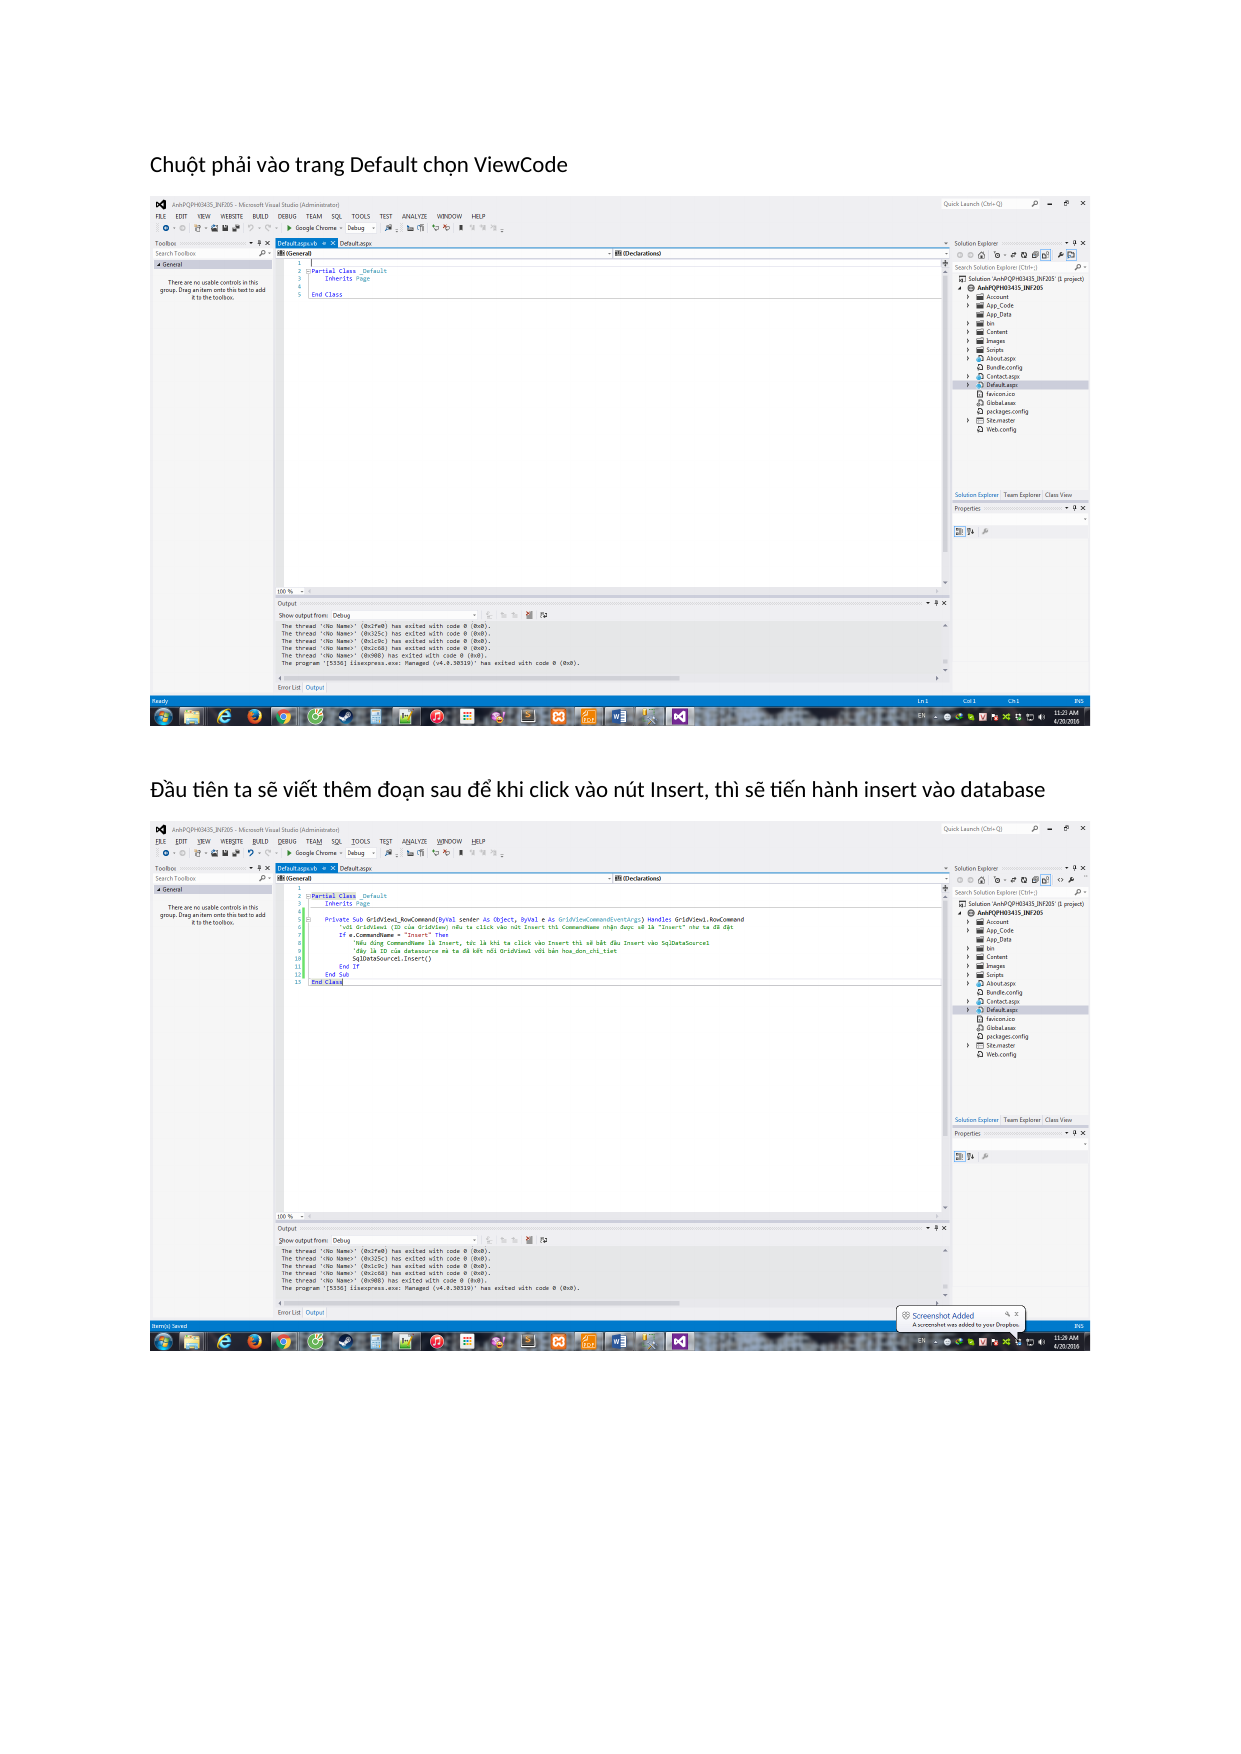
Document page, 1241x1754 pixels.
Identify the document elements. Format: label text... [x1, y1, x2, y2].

picture [150, 196, 1091, 726]
picture [150, 821, 1091, 1351]
text Đầu tiên ta sẽ viết thêm đoạn sau để khi click vào nút Insert, thì sẽ tiến hành insert vào database [150, 775, 1090, 803]
text Chuột phải vào trang Default chọn ViewCode [150, 150, 1090, 178]
